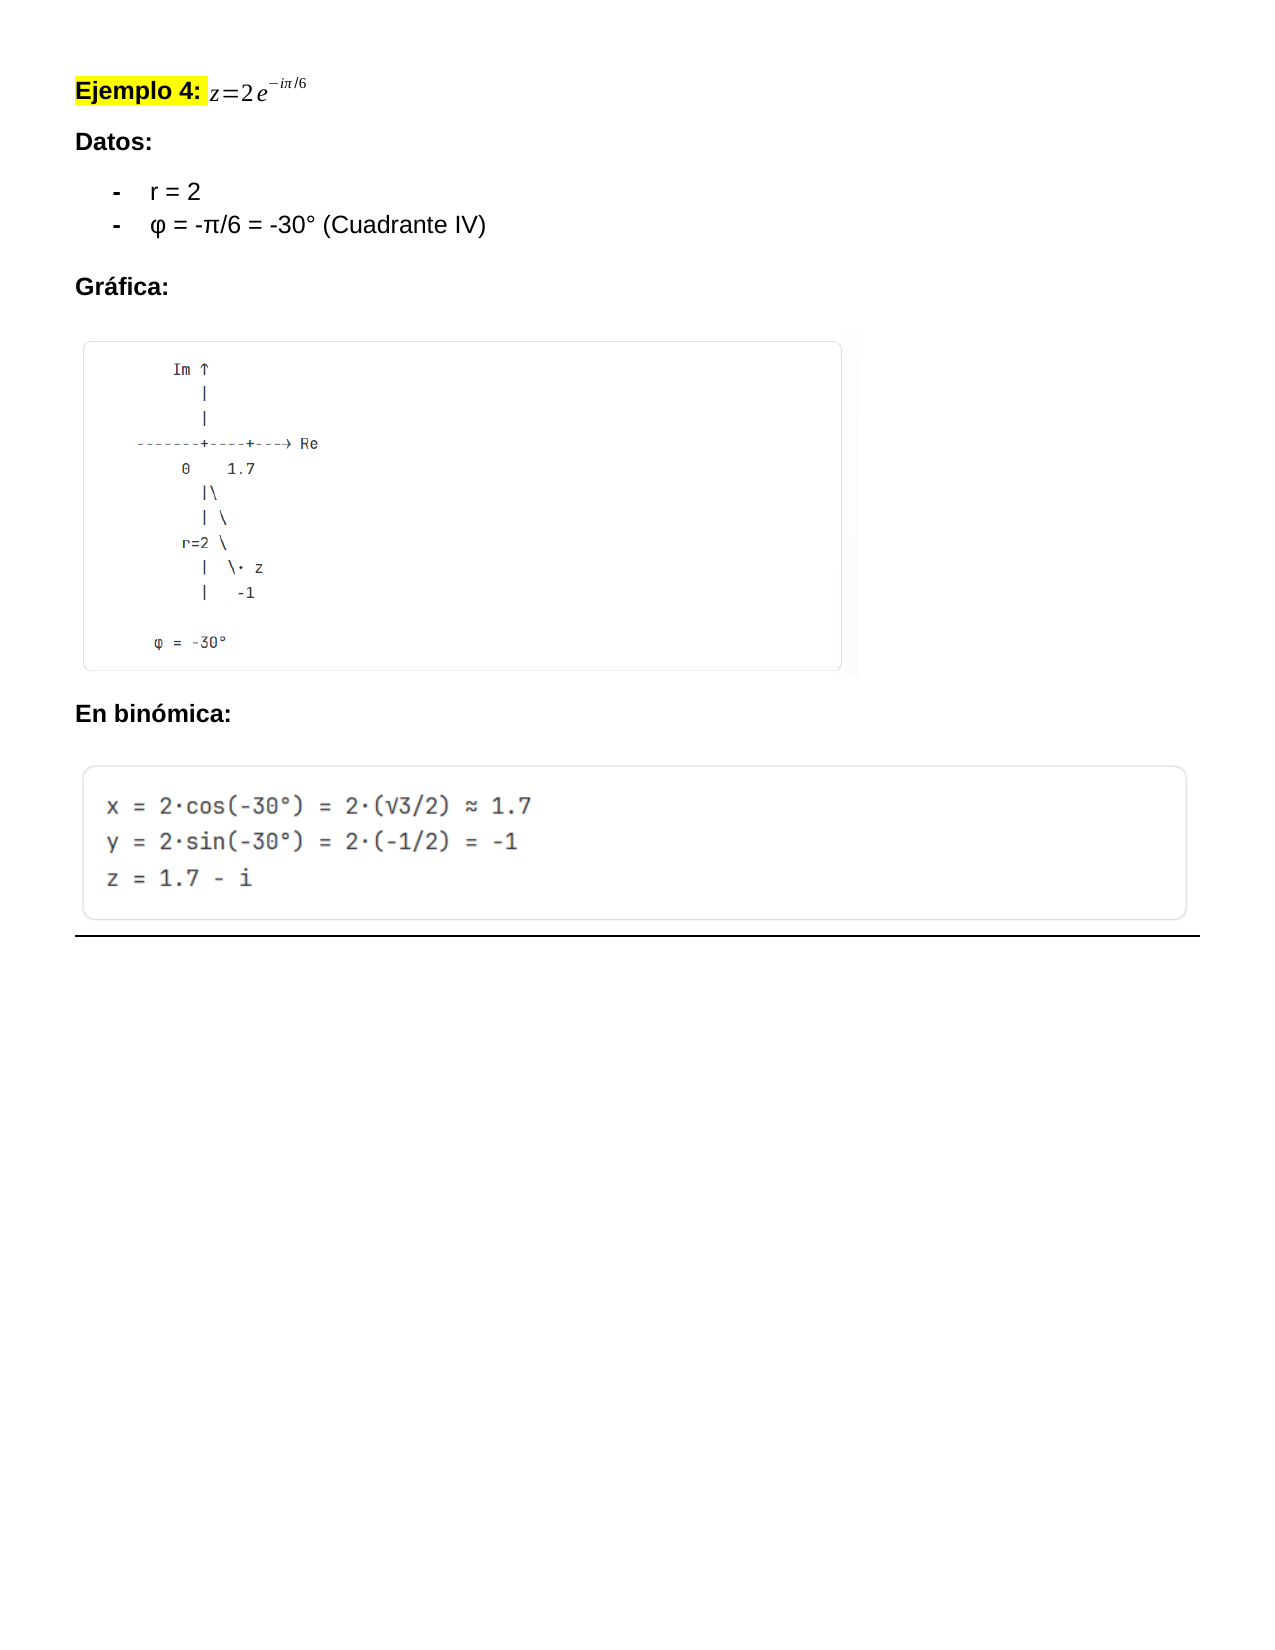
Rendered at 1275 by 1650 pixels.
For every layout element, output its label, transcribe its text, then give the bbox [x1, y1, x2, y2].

text Ejemplo 4: [75, 75, 1200, 106]
list φ = -π/6 = -30° (Cuadrante IV) [112, 210, 1200, 238]
text Gráfica: [75, 272, 1200, 301]
text En binómica: [75, 699, 1200, 727]
list r = 2 [112, 177, 1200, 206]
text Datos: [75, 127, 1200, 156]
picture [75, 748, 1200, 933]
picture [75, 330, 858, 677]
